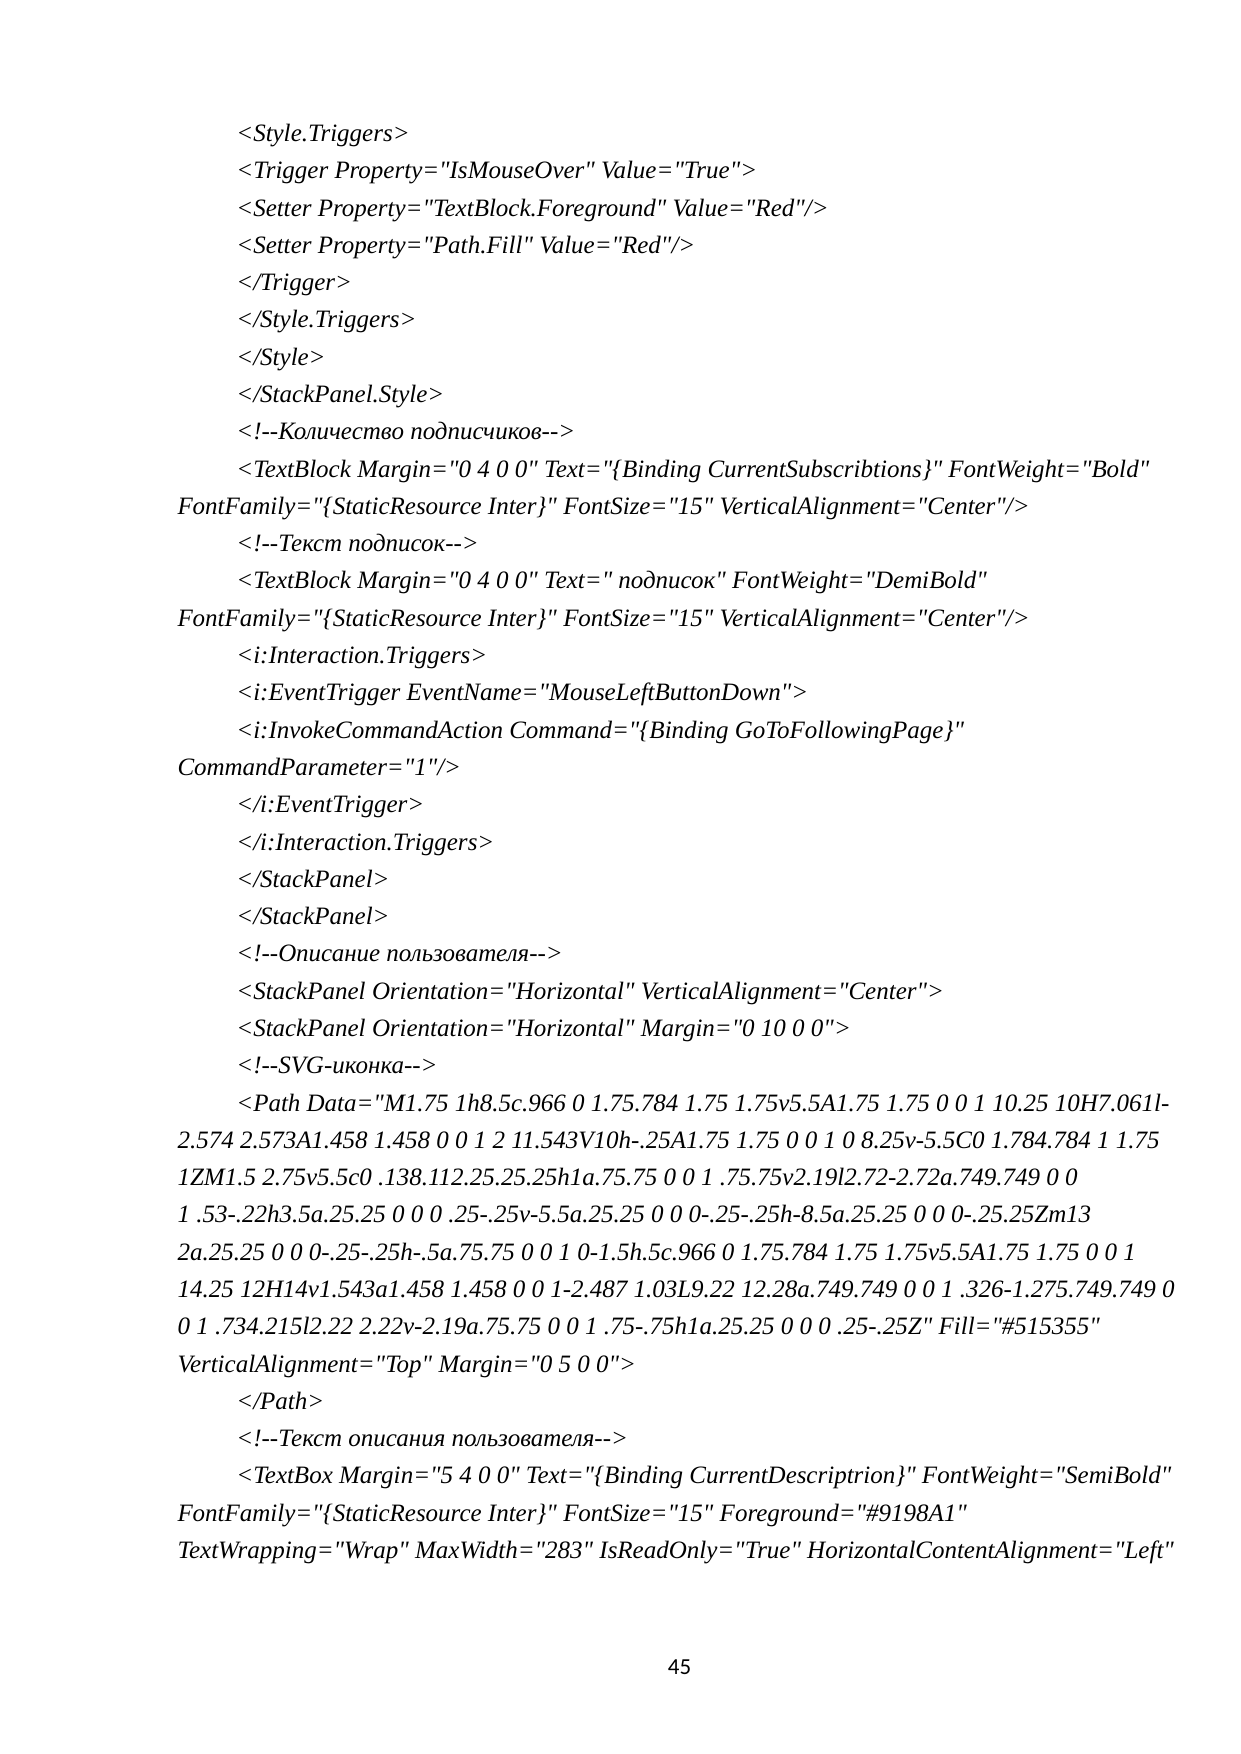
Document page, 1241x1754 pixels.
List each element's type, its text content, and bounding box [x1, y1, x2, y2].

text </StackPanel> [177, 901, 1181, 930]
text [177, 1461, 1181, 1564]
text </StackPanel> [177, 864, 1181, 893]
text <Setter Property="TextBlock.Foreground" Value="Red"/> [177, 193, 1181, 221]
text <Style.Triggers> [177, 118, 1181, 147]
text <!--SVG-иконка--> [177, 1050, 1181, 1079]
text <!--Описание пользователя--> [177, 938, 1181, 967]
text <Path Data="M1.75 1h8.5c.966 0 1.75.784 1.75 1.75v5.5A1.75 1.75 0 0 1 10.25 10H7.061l-2.574 2.573A1.458 1.458 0 0 1 2 11.543V10h-.25A1.75 1.75 0 0 1 0 8.25v-5.5C0 1.784.784 1 1.75 1ZM1.5 2.75v5.5c0 .138.112.25.25.25h1a.75.75 0 0 1 .75.75v2.19l2.72-2.72a.749.749 0 0 1 .53-.22h3.5a.25.25 0 0 0 .25-.25v-5.5a.25.25 0 0 0-.25-.25h-8.5a.25.25 0 0 0-.25.25Zm13 2a.25.25 0 0 0-.25-.25h-.5a.75.75 0 0 1 0-1.5h.5c.966 0 1.75.784 1.75 1.75v5.5A1.75 1.75 0 0 1 14.25 12H14v1.543a1.458 1.458 0 0 1-2.487 1.03L9.22 12.28a.749.749 0 0 1 .326-1.275.749.749 0 0 1 .734.215l2.22 2.22v-2.19a.75.75 0 0 1 .75-.75h1a.25.25 0 0 0 .25-.25Z" Fill="#515355" VerticalAlignment="Top" Margin="0 5 0 0"> [177, 1088, 1181, 1377]
text <TextBlock Margin="0 4 0 0" Text="{Binding CurrentSubscribtions}" FontWeight="Bold" FontFamily="{StaticResource Inter}" FontSize="15" VerticalAlignment="Center"/> [177, 454, 1181, 520]
text <i:EventTrigger EventName="MouseLeftButtonDown"> [177, 677, 1181, 706]
text </Trigger> [177, 267, 1181, 296]
text <!--Текст описания пользователя--> [177, 1423, 1181, 1452]
text </i:Interaction.Triggers> [177, 827, 1181, 855]
text <i:InvokeCommandAction Command="{Binding GoToFollowingPage}" CommandParameter="1"/> [177, 715, 1181, 781]
text <Trigger Property="IsMouseOver" Value="True"> [177, 155, 1181, 184]
text <Setter Property="Path.Fill" Value="Red"/> [177, 230, 1181, 259]
text <TextBlock Margin="0 4 0 0" Text=" подписок" FontWeight="DemiBold" FontFamily="{StaticResource Inter}" FontSize="15" VerticalAlignment="Center"/> [177, 566, 1181, 632]
text <StackPanel Orientation="Horizontal" Margin="0 10 0 0"> [177, 1013, 1181, 1042]
text </Style.Triggers> [177, 304, 1181, 333]
text <!--Количество подписчиков--> [177, 416, 1181, 445]
text </Style> [177, 342, 1181, 371]
text <!--Текст подписок--> [177, 528, 1181, 557]
text </StackPanel.Style> [177, 379, 1181, 408]
text </Path> [177, 1386, 1181, 1415]
text </i:EventTrigger> [177, 789, 1181, 818]
text <StackPanel Orientation="Horizontal" VerticalAlignment="Center"> [177, 976, 1181, 1004]
text <i:Interaction.Triggers> [177, 640, 1181, 669]
